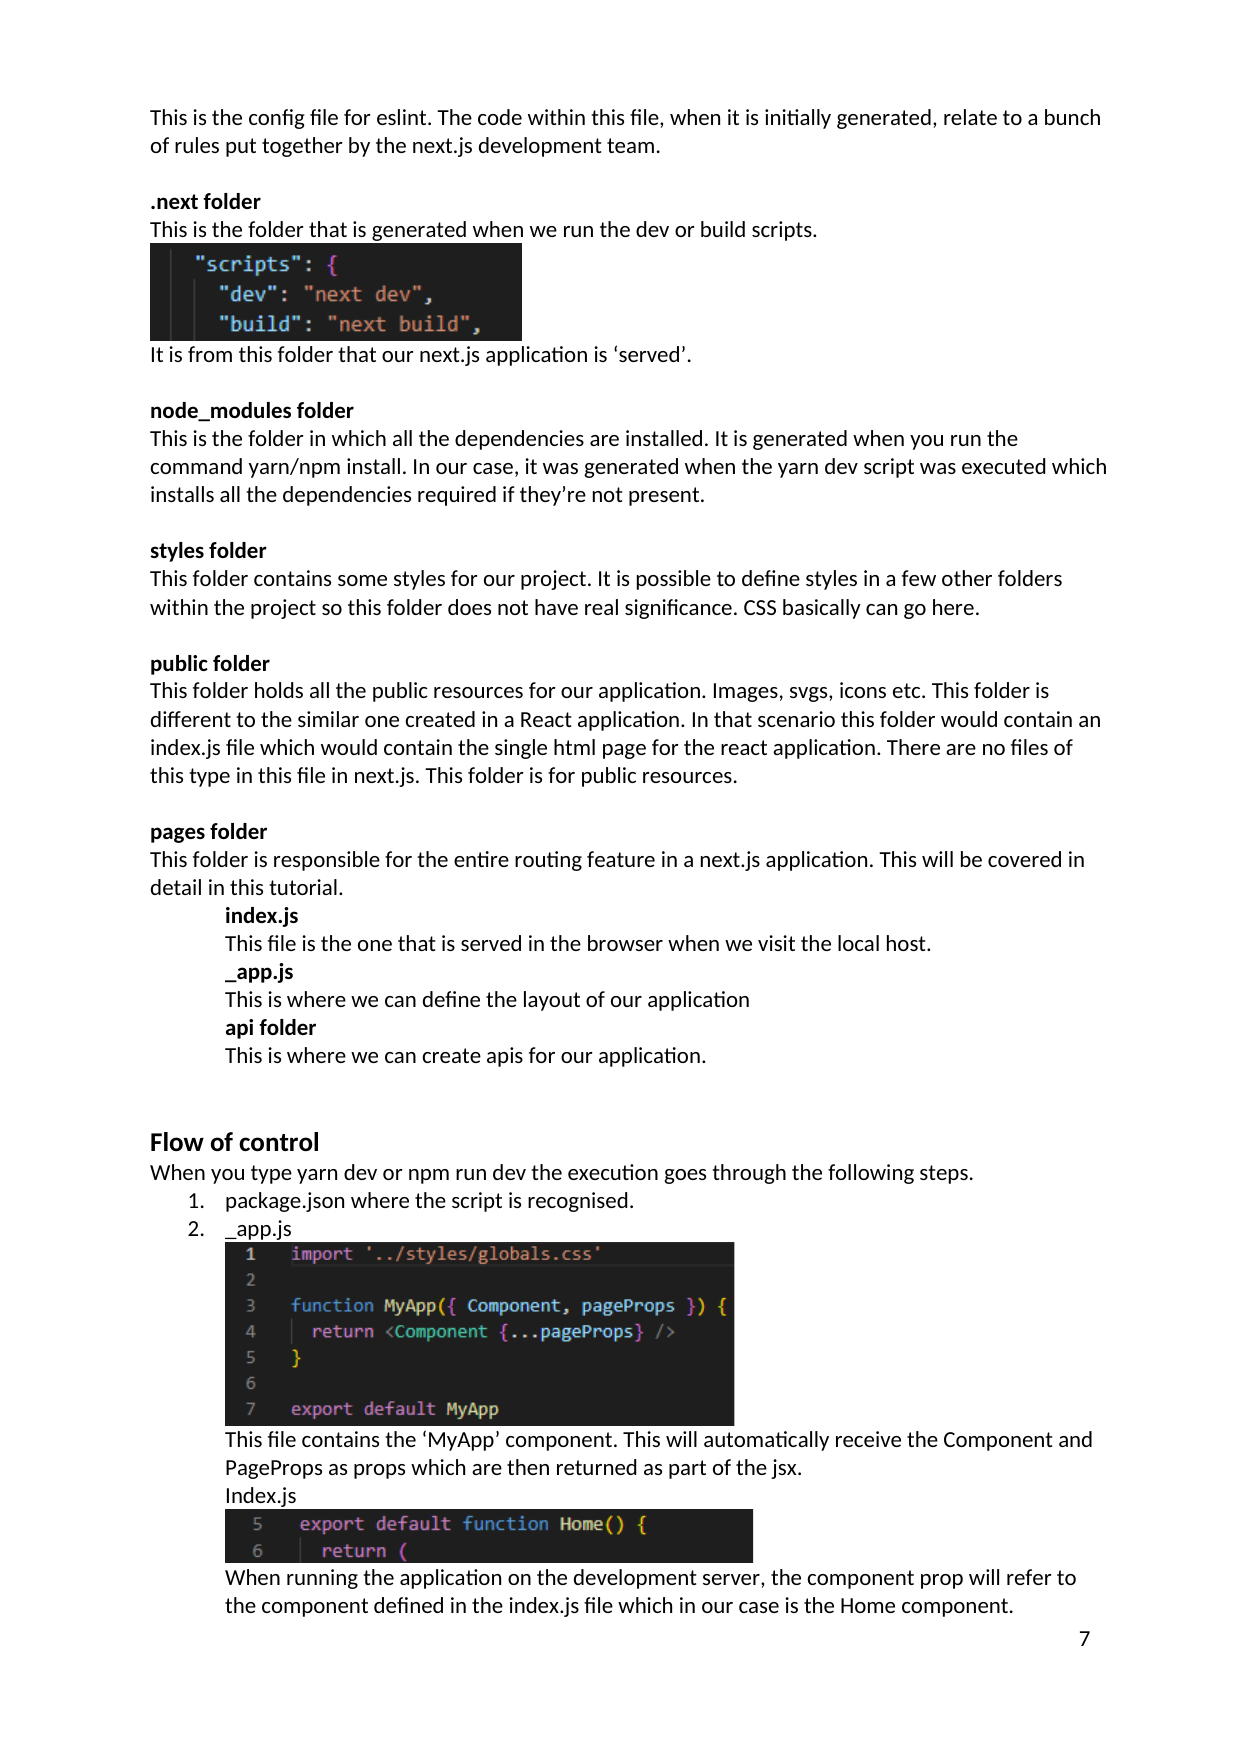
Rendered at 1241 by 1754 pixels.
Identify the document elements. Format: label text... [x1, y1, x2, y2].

list _app.js [187, 1214, 1110, 1242]
text This folder contains some styles for our project. It is possible to define styles in a few other folders within the project so this folder does not have real significance. CSS basically can go here. [150, 564, 1110, 621]
text styles folder [150, 537, 1110, 564]
text This file is the one that is served in the browser when we visit the local host. [225, 929, 1110, 957]
text It is from this folder that our next.js application is ‘served’. [150, 340, 1110, 368]
list package.json where the script is recognised. [187, 1186, 1110, 1214]
text api folder [225, 1013, 1110, 1041]
text Index.js [225, 1481, 1110, 1509]
text This is where we can create apis for our application. [225, 1041, 1110, 1069]
text When running the application on the development server, the component prop will refer to the component defined in the index.js file which in our case is the Home component. [225, 1563, 1110, 1619]
text Flow of control [150, 1125, 1110, 1158]
picture [225, 1509, 754, 1563]
text This is the folder in which all the dependencies are installed. It is generated when you run the command yarn/npm install. In our case, it was generated when the yarn dev script was executed which installs all the dependencies required if they’re not present. [150, 424, 1110, 508]
text When you type yarn dev or npm run dev the execution goes through the following steps. [150, 1158, 1110, 1186]
picture [150, 243, 522, 341]
text This file contains the ‘MyApp’ component. This will automatically receive the Component and PageProps as props which are then returned as part of the jsx. [225, 1425, 1110, 1481]
picture [225, 1242, 735, 1426]
text .next folder [150, 187, 1110, 216]
text This is where we can define the layout of our application [225, 985, 1110, 1013]
text This is the config file for eslint. The code within this file, when it is initially generated, relate to a bunch of rules put together by the next.js development team. [150, 103, 1110, 159]
text This folder holds all the public resources for our application. Images, svgs, icons etc. This folder is different to the similar one created in a React application. In that scenario this folder would contain an index.js file which would contain the single html page for the react application. There are no files of this type in this file in next.js. This folder is for public resources. [150, 677, 1110, 789]
text public folder [150, 649, 1110, 677]
text index.js [150, 901, 1110, 929]
text node_modules folder [150, 396, 1110, 424]
text pages folder [150, 817, 1110, 845]
text This folder is responsible for the entire routing feature in a next.js application. This will be covered in detail in this tutorial. [150, 845, 1110, 901]
text _app.js [225, 957, 1110, 985]
